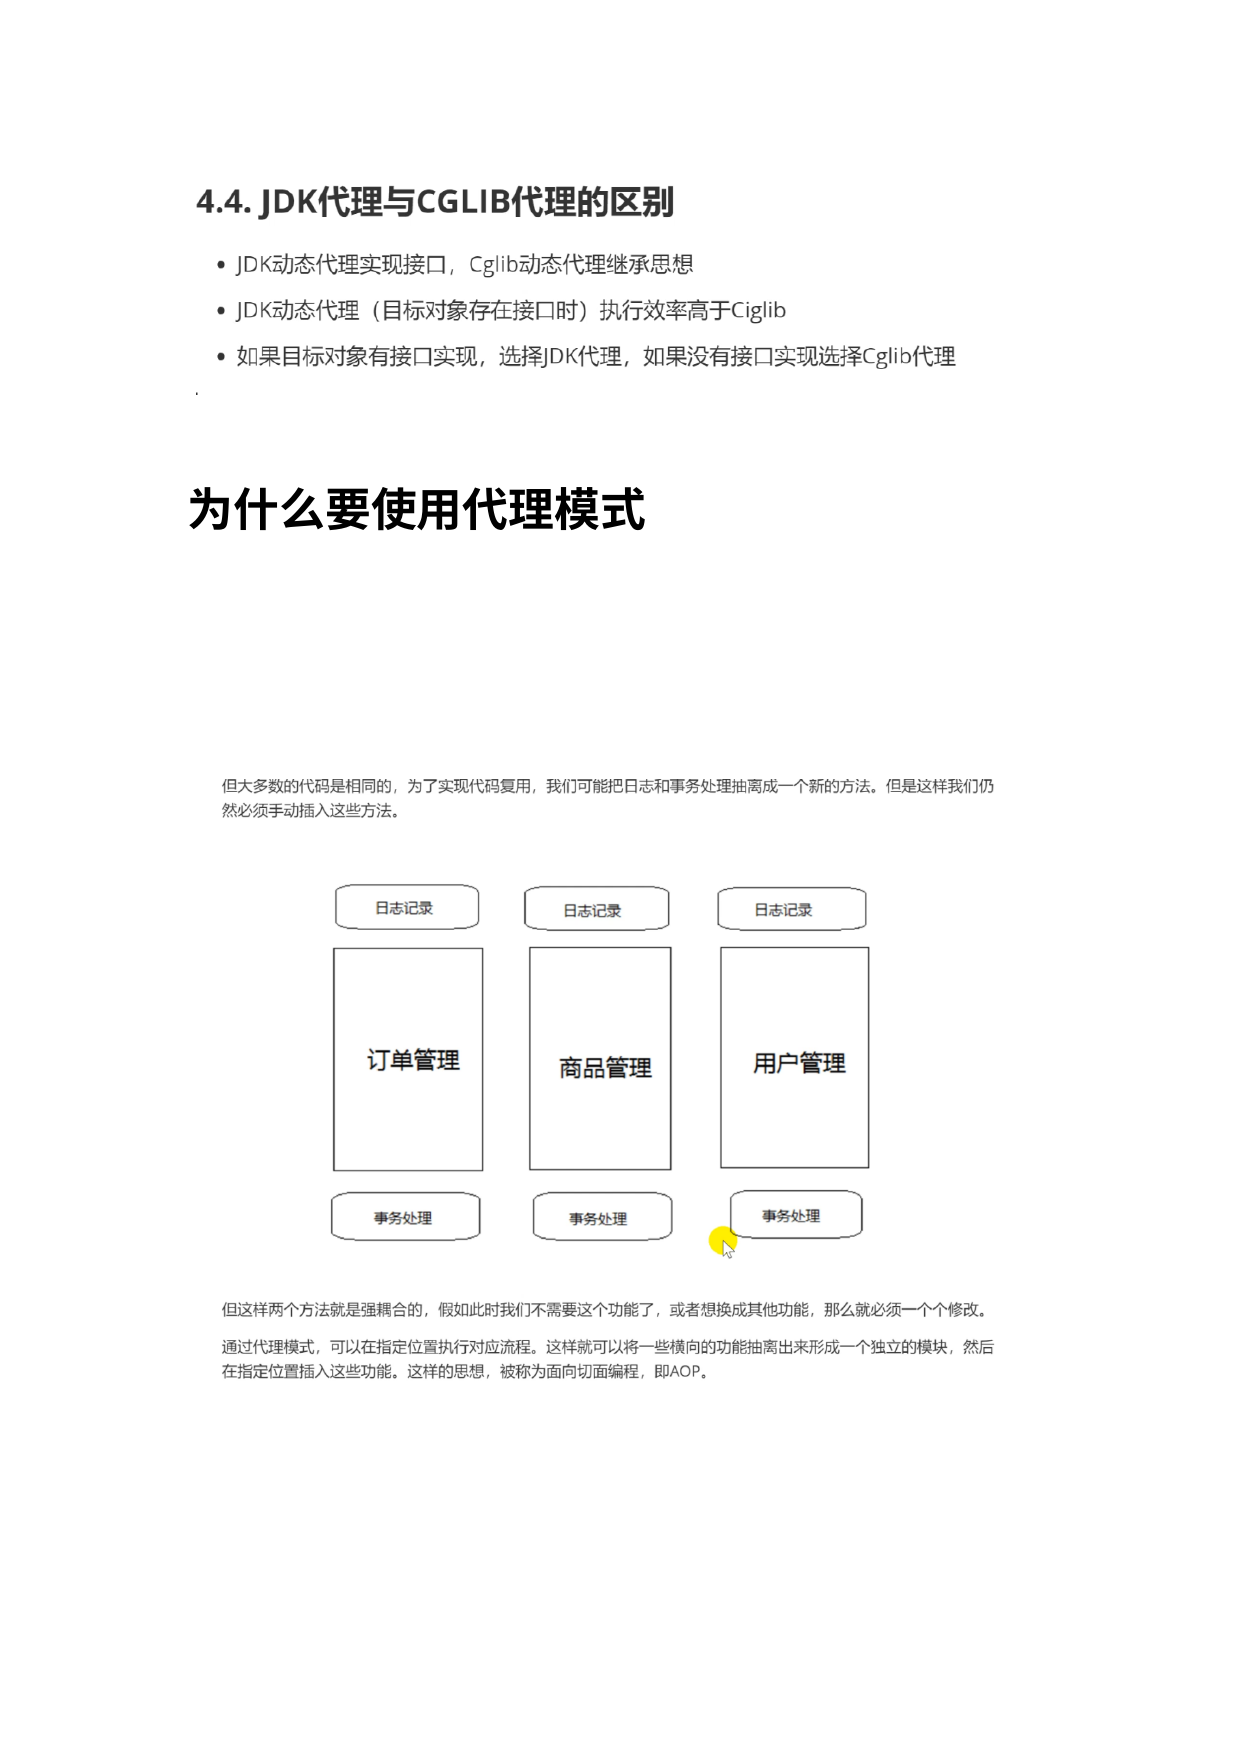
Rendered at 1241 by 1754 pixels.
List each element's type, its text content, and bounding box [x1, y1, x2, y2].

picture [187, 162, 1053, 395]
picture [187, 779, 1052, 1381]
subtitle 为什么要使用代理模式 [187, 457, 1053, 555]
